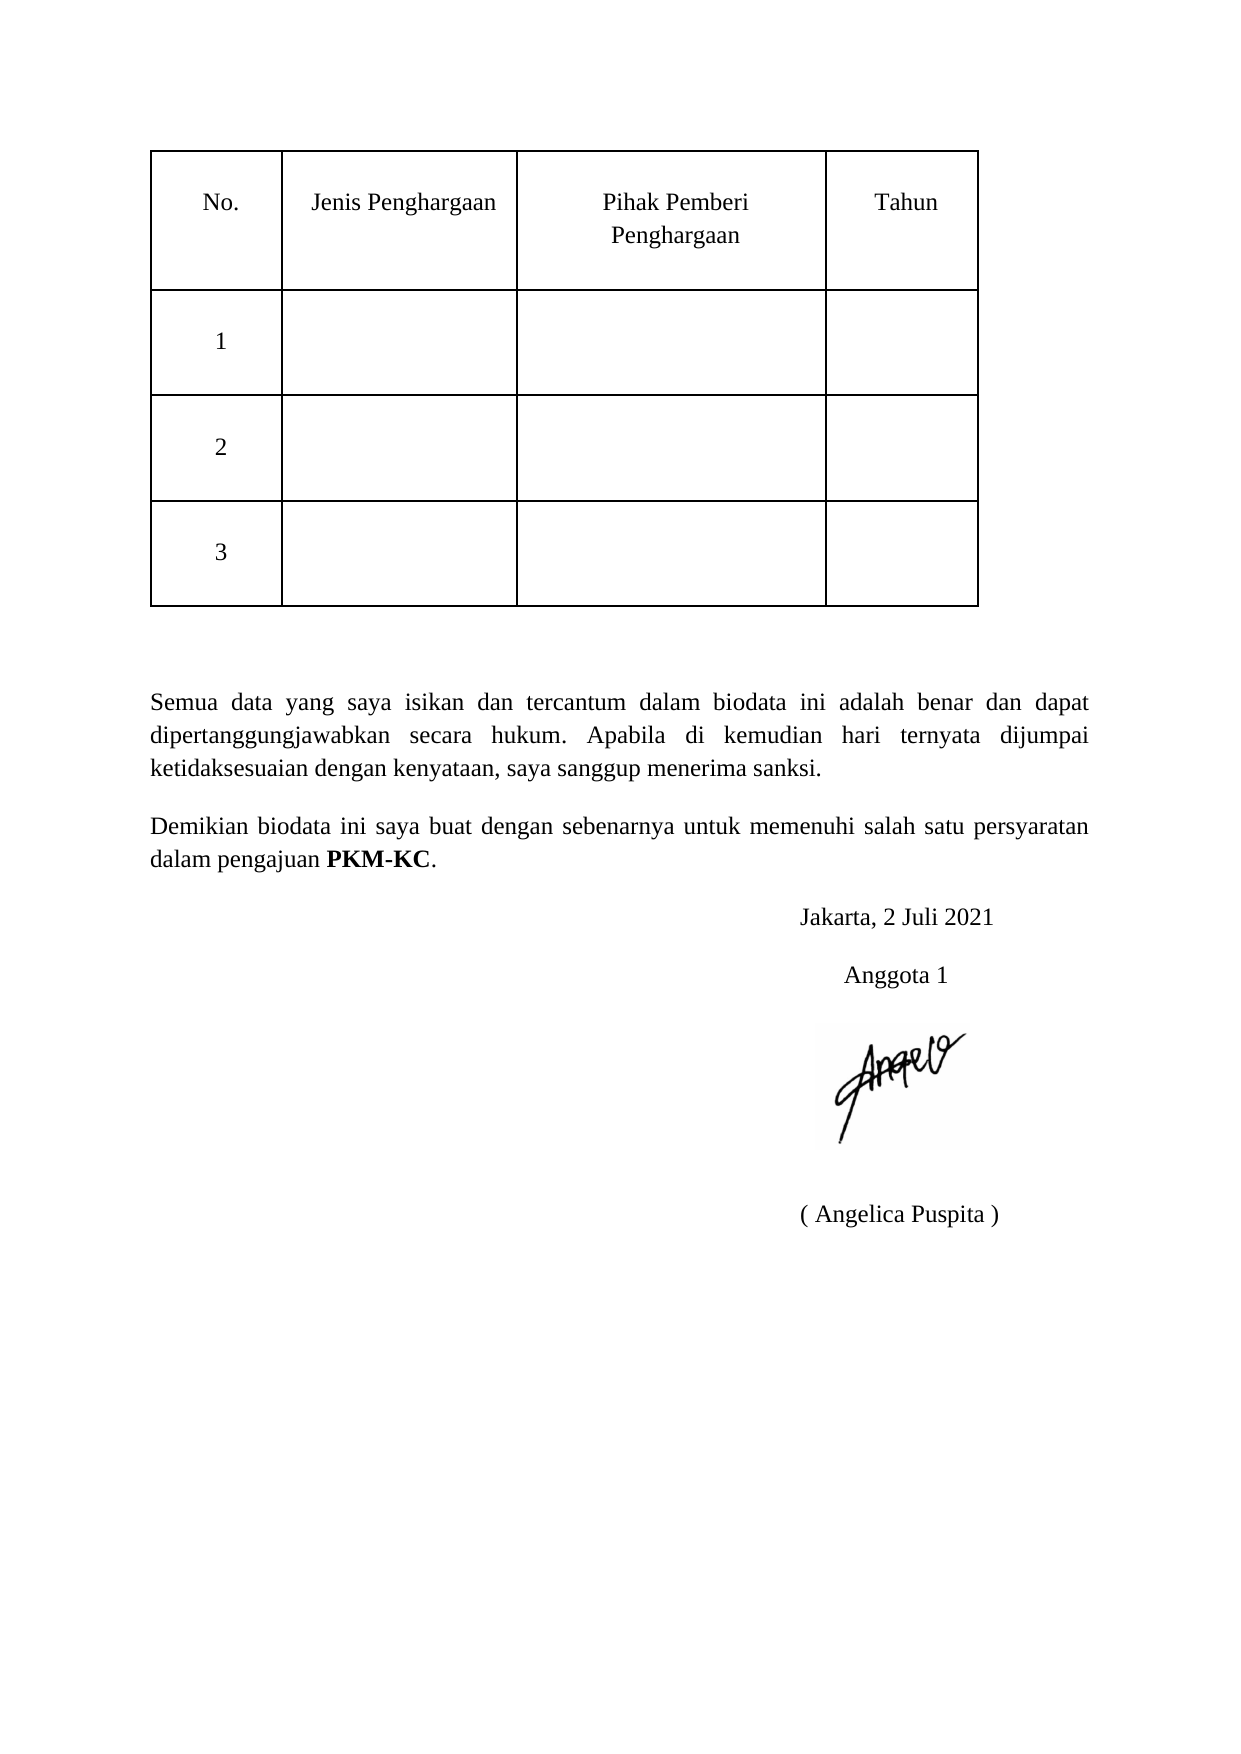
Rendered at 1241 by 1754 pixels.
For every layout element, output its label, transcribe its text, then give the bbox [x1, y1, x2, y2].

table_header Pihak Pemberi Penghargaan [518, 152, 825, 288]
text Jakarta, 2 Juli 2021 [150, 902, 1090, 931]
table_cell [518, 291, 825, 394]
table_cell [518, 396, 825, 499]
table_cell [283, 396, 516, 499]
text Semua data yang saya isikan dan tercantum dalam biodata ini adalah benar dan dapat dipertanggungjawabkan secara hukum. Apabila di kemudian hari ternyata dijumpai ketidaksesuaian dengan kenyataan, saya sanggup menerima sanksi. [150, 687, 1090, 782]
table_cell [518, 502, 825, 605]
table_cell 3 [152, 502, 281, 605]
table_cell [283, 502, 516, 605]
text Anggota 1 [150, 961, 1090, 989]
table_header Jenis Penghargaan [283, 152, 516, 288]
table_cell 1 [152, 291, 281, 394]
text ( Angelica Puspita ) [150, 1018, 1090, 1228]
table_cell [827, 291, 977, 394]
table_cell [283, 291, 516, 394]
table_header No. [152, 152, 281, 288]
picture [814, 1023, 971, 1150]
table_cell [827, 396, 977, 499]
table_cell [827, 502, 977, 605]
text Demikian biodata ini saya buat dengan sebenarnya untuk memenuhi salah satu persyaratan dalam pengajuan PKM-KC. [150, 811, 1090, 873]
table_cell 2 [152, 396, 281, 499]
table_header Tahun [827, 152, 977, 288]
